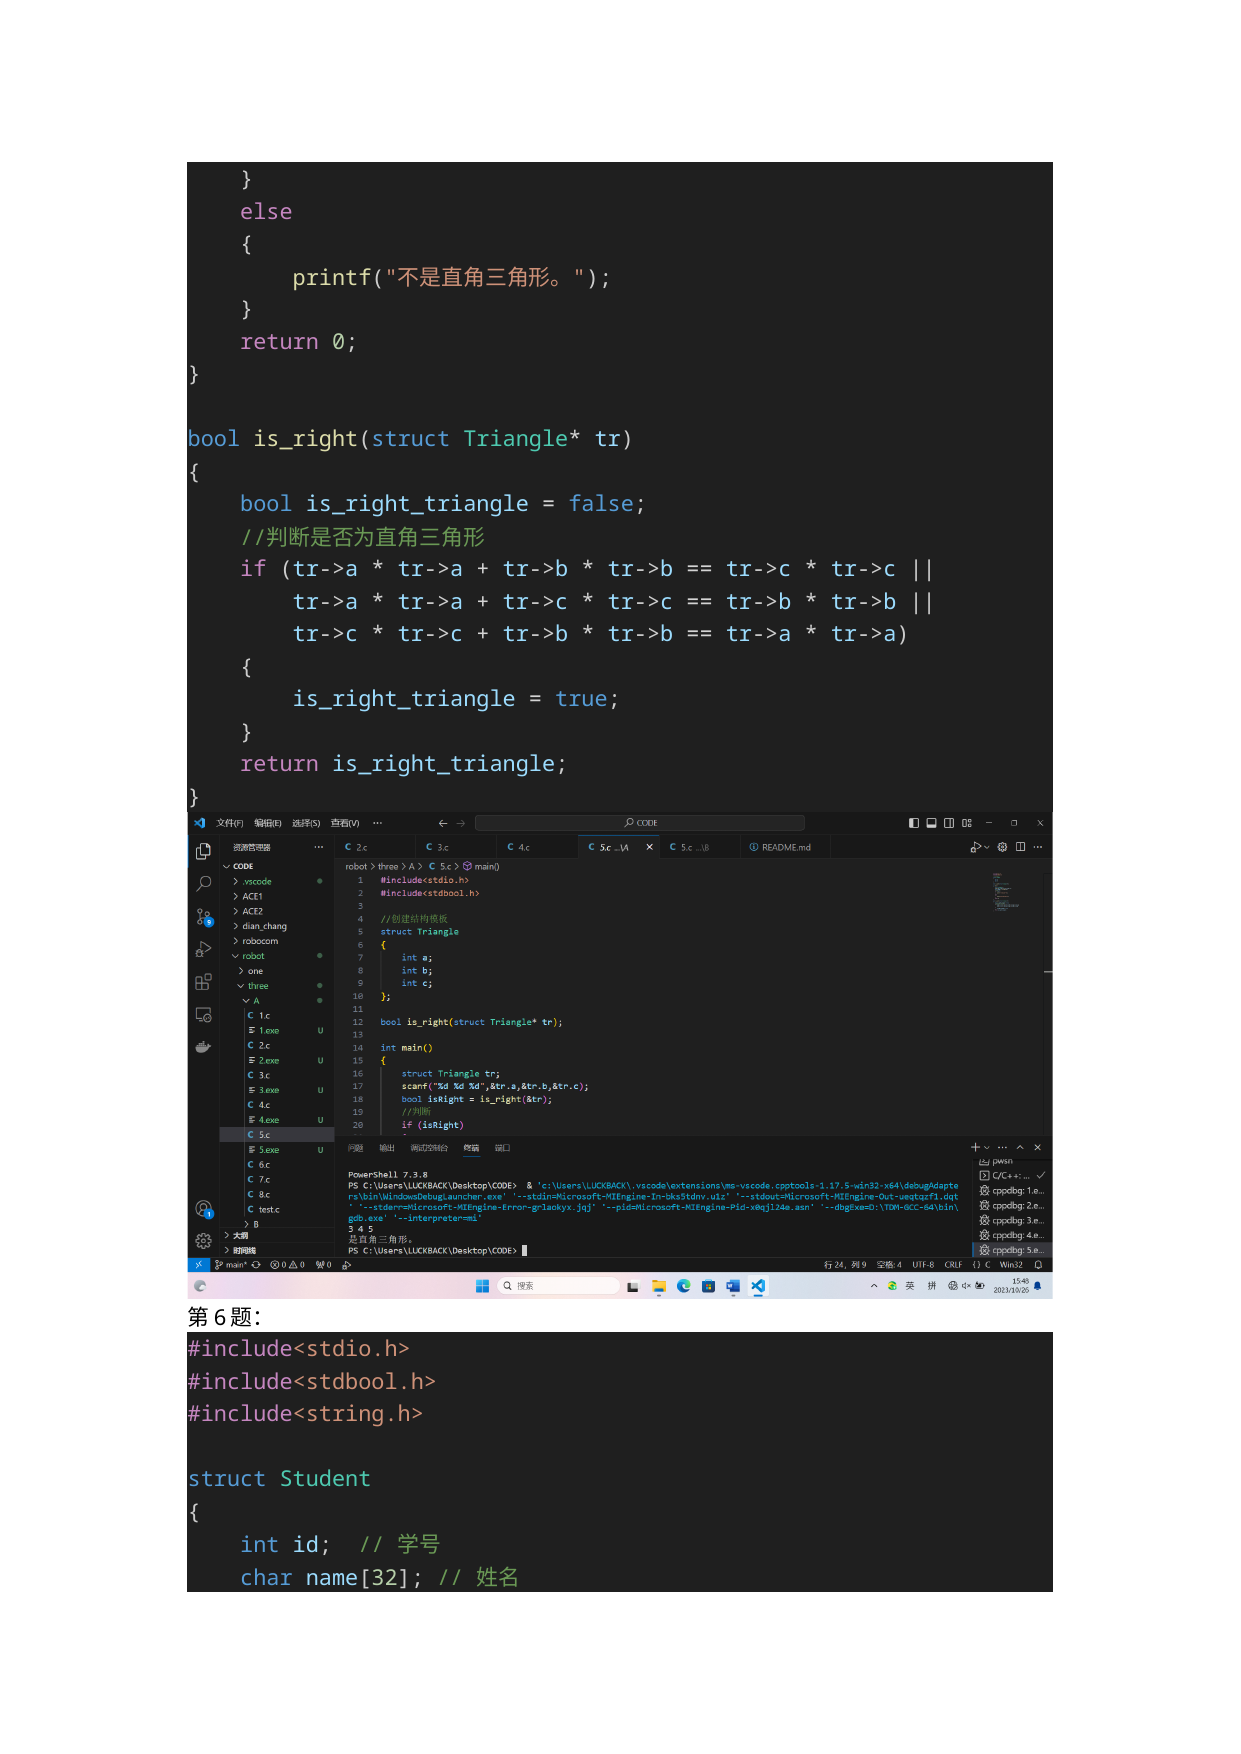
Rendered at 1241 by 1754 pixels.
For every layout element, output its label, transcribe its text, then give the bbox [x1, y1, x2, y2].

text tr->c * tr->c + tr->b * tr->b == tr->a * tr->a) [187, 617, 1053, 649]
text int id; // 学号 [187, 1527, 1053, 1559]
text printf("不是直角三角形。"); [187, 259, 1053, 292]
text #include<string.h> [187, 1397, 1053, 1429]
text //判断是否为直角三角形 [187, 519, 1053, 552]
text char name[32]; // 姓名 [187, 1559, 1053, 1592]
text tr->a * tr->a + tr->c * tr->c == tr->b * tr->b || [187, 584, 1053, 617]
text #include<stdio.h> [187, 1332, 1053, 1364]
text return 0; [187, 324, 1053, 357]
text } [187, 292, 1053, 324]
text { [187, 649, 1053, 682]
text else [187, 194, 1053, 227]
text is_right_triangle = true; [187, 682, 1053, 714]
text struct Student [187, 1462, 1053, 1494]
text } [187, 779, 1053, 812]
text { [187, 454, 1053, 487]
text } [187, 162, 1053, 194]
picture [187, 812, 1053, 1299]
text } [187, 714, 1053, 747]
text { [187, 1494, 1053, 1527]
text bool is_right_triangle = false; [187, 487, 1053, 519]
text } [187, 357, 1053, 389]
text 第6题： [187, 1299, 1053, 1332]
text bool is_right(struct Triangle* tr) [187, 422, 1053, 454]
text { [187, 227, 1053, 259]
text if (tr->a * tr->a + tr->b * tr->b == tr->c * tr->c || [187, 552, 1053, 584]
text #include<stdbool.h> [187, 1364, 1053, 1397]
text return is_right_triangle; [187, 747, 1053, 779]
